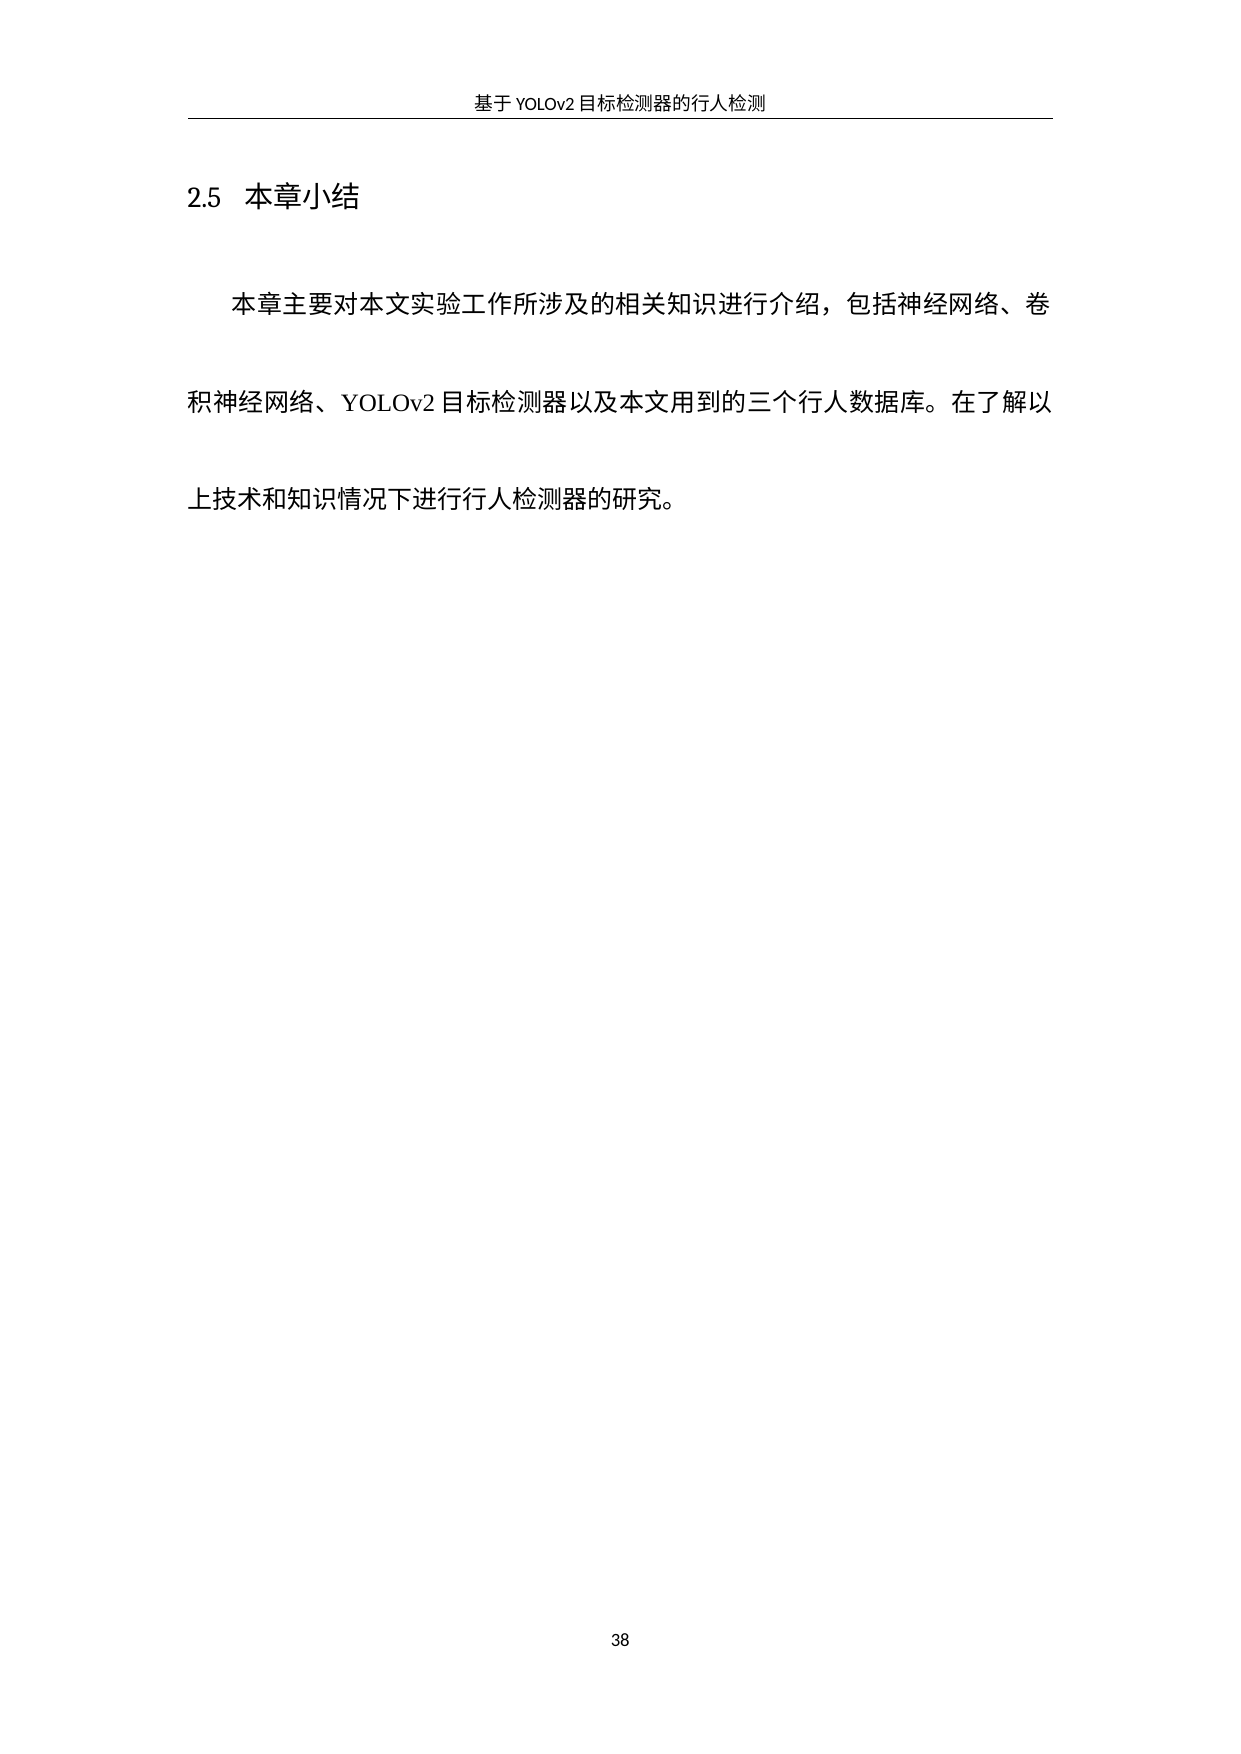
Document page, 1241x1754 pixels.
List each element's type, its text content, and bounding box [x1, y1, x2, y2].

list 本章小结 [187, 162, 1053, 227]
text 本章主要对本文实验工作所涉及的相关知识进行介绍，包括神经网络、卷积神经网络、YOLOv2目标检测器以及本文用到的三个行人数据库。在了解以上技术和知识情况下进行行人检测器的研究。 [187, 270, 1053, 530]
